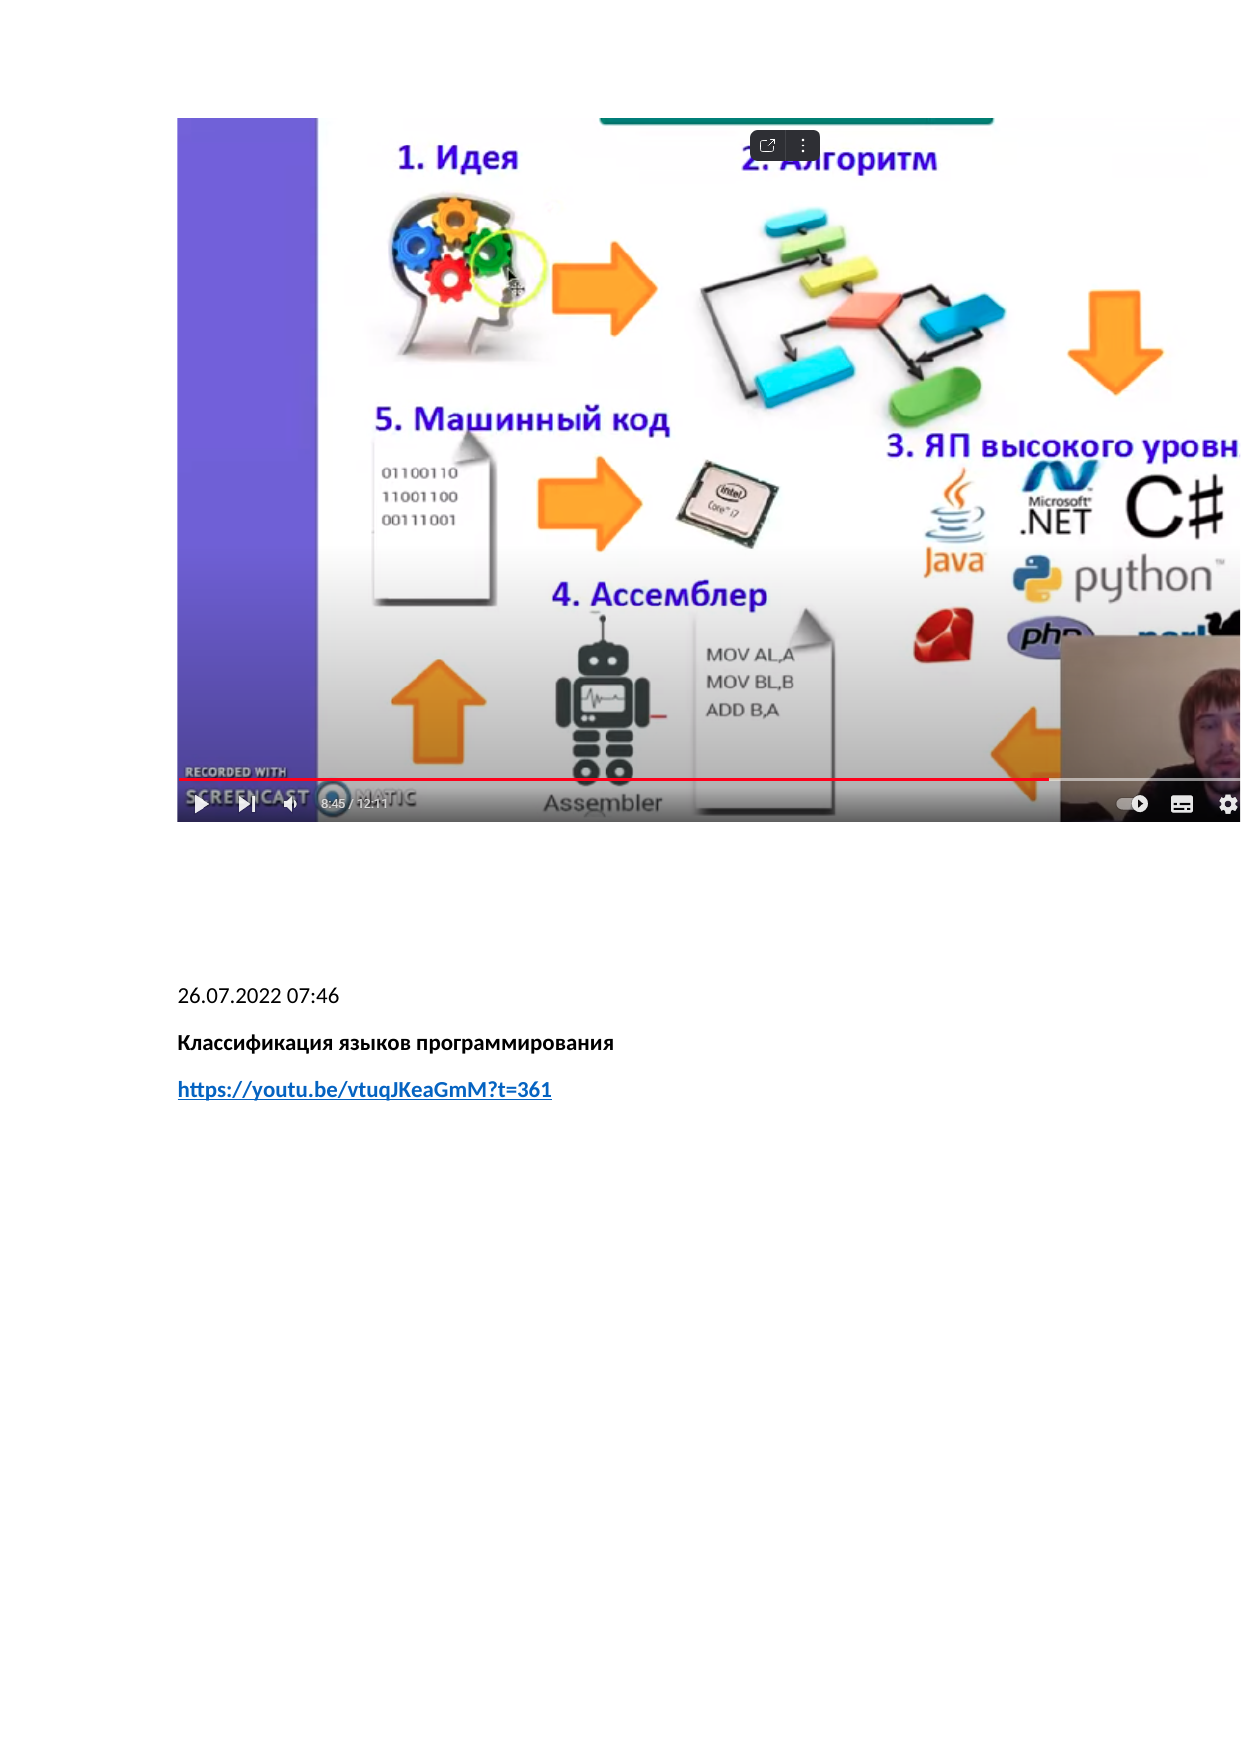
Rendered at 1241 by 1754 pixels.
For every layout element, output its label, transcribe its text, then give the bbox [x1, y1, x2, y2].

text 26.07.2022 07:46 [177, 981, 1152, 1009]
picture [177, 118, 1241, 822]
text Классификация языков программирования [177, 1028, 1152, 1056]
text https://youtu.be/vtuqJKeaGmM?t=361 [177, 1075, 1152, 1103]
